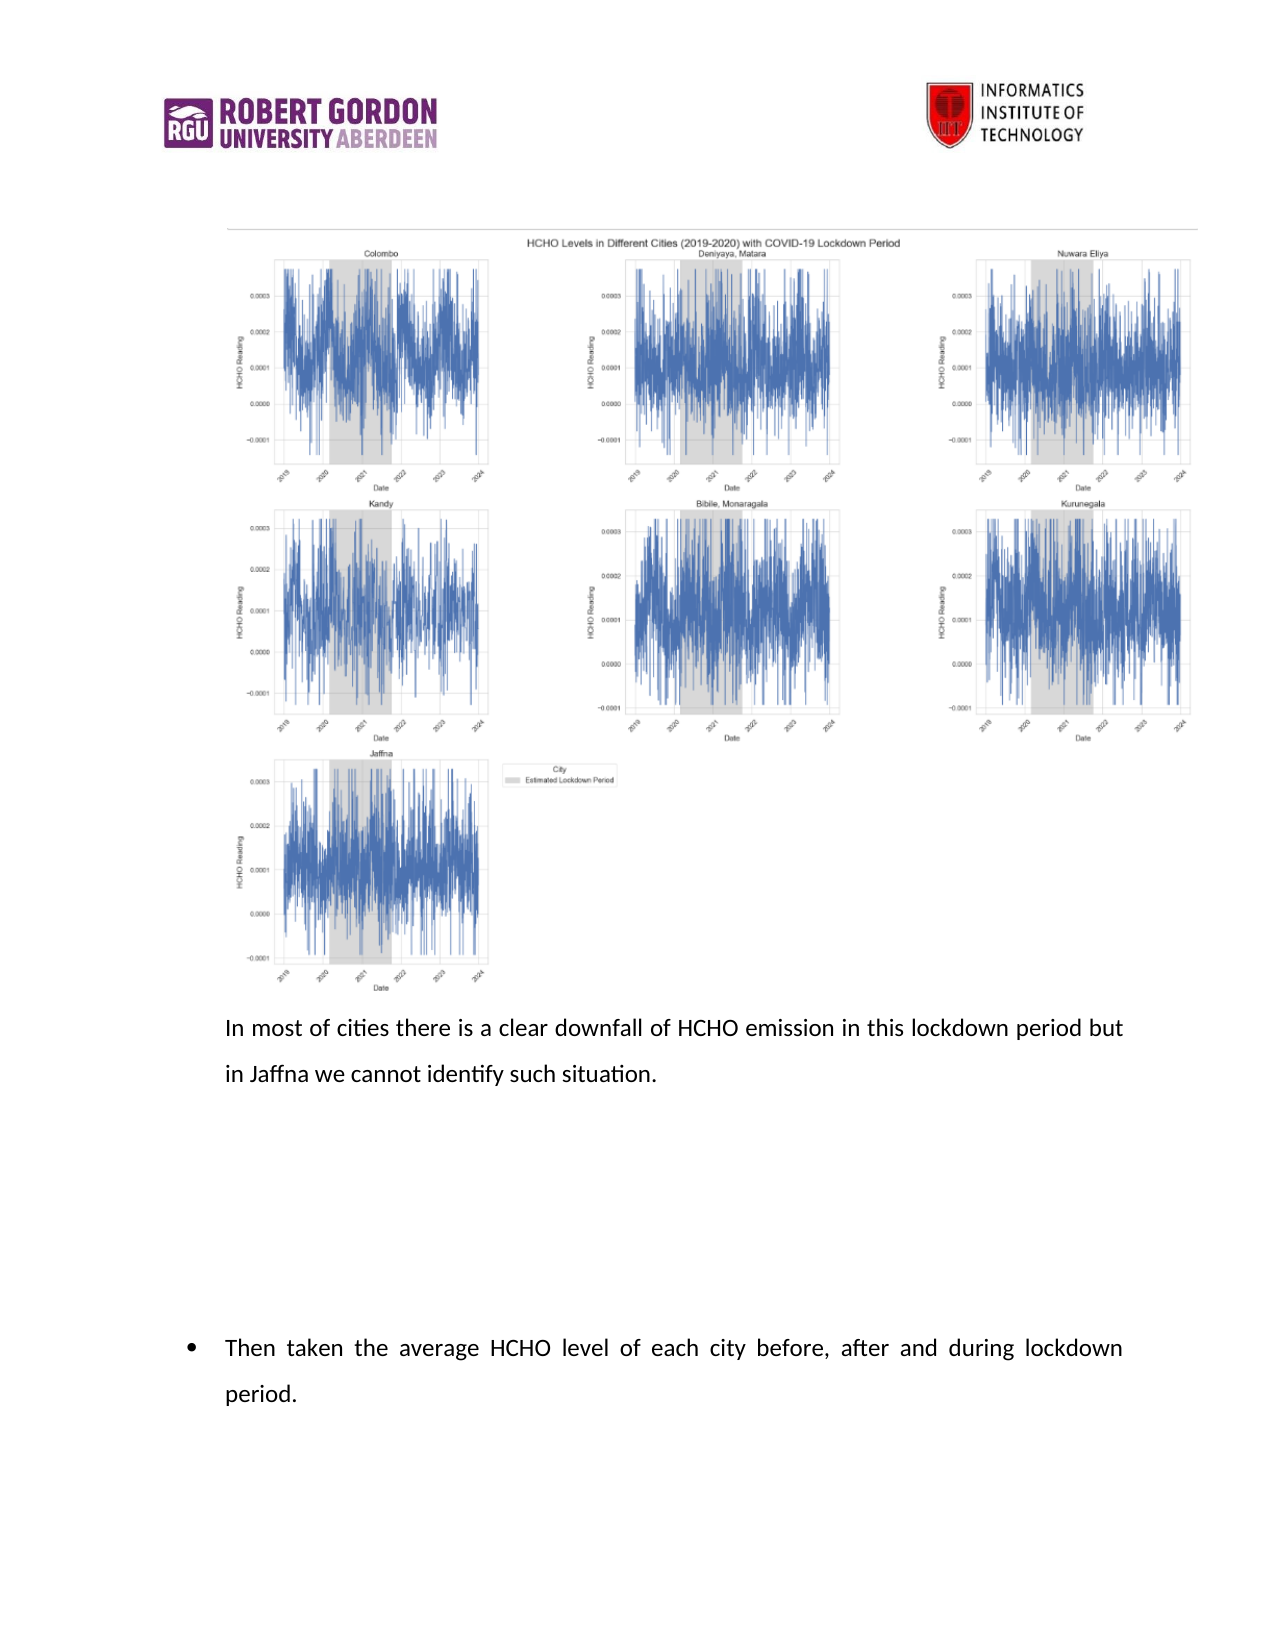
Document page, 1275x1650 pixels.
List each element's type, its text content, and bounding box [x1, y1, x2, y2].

list Then taken the average HCHO level of each city before, after and during lockdown period. [187, 1332, 1125, 1408]
picture [920, 75, 1088, 153]
picture [161, 91, 439, 153]
picture [225, 228, 1200, 998]
list In most of cities there is a clear downfall of HCHO emission in this lockdown period but in Jaffna we cannot identify such situation. [225, 1012, 1125, 1088]
